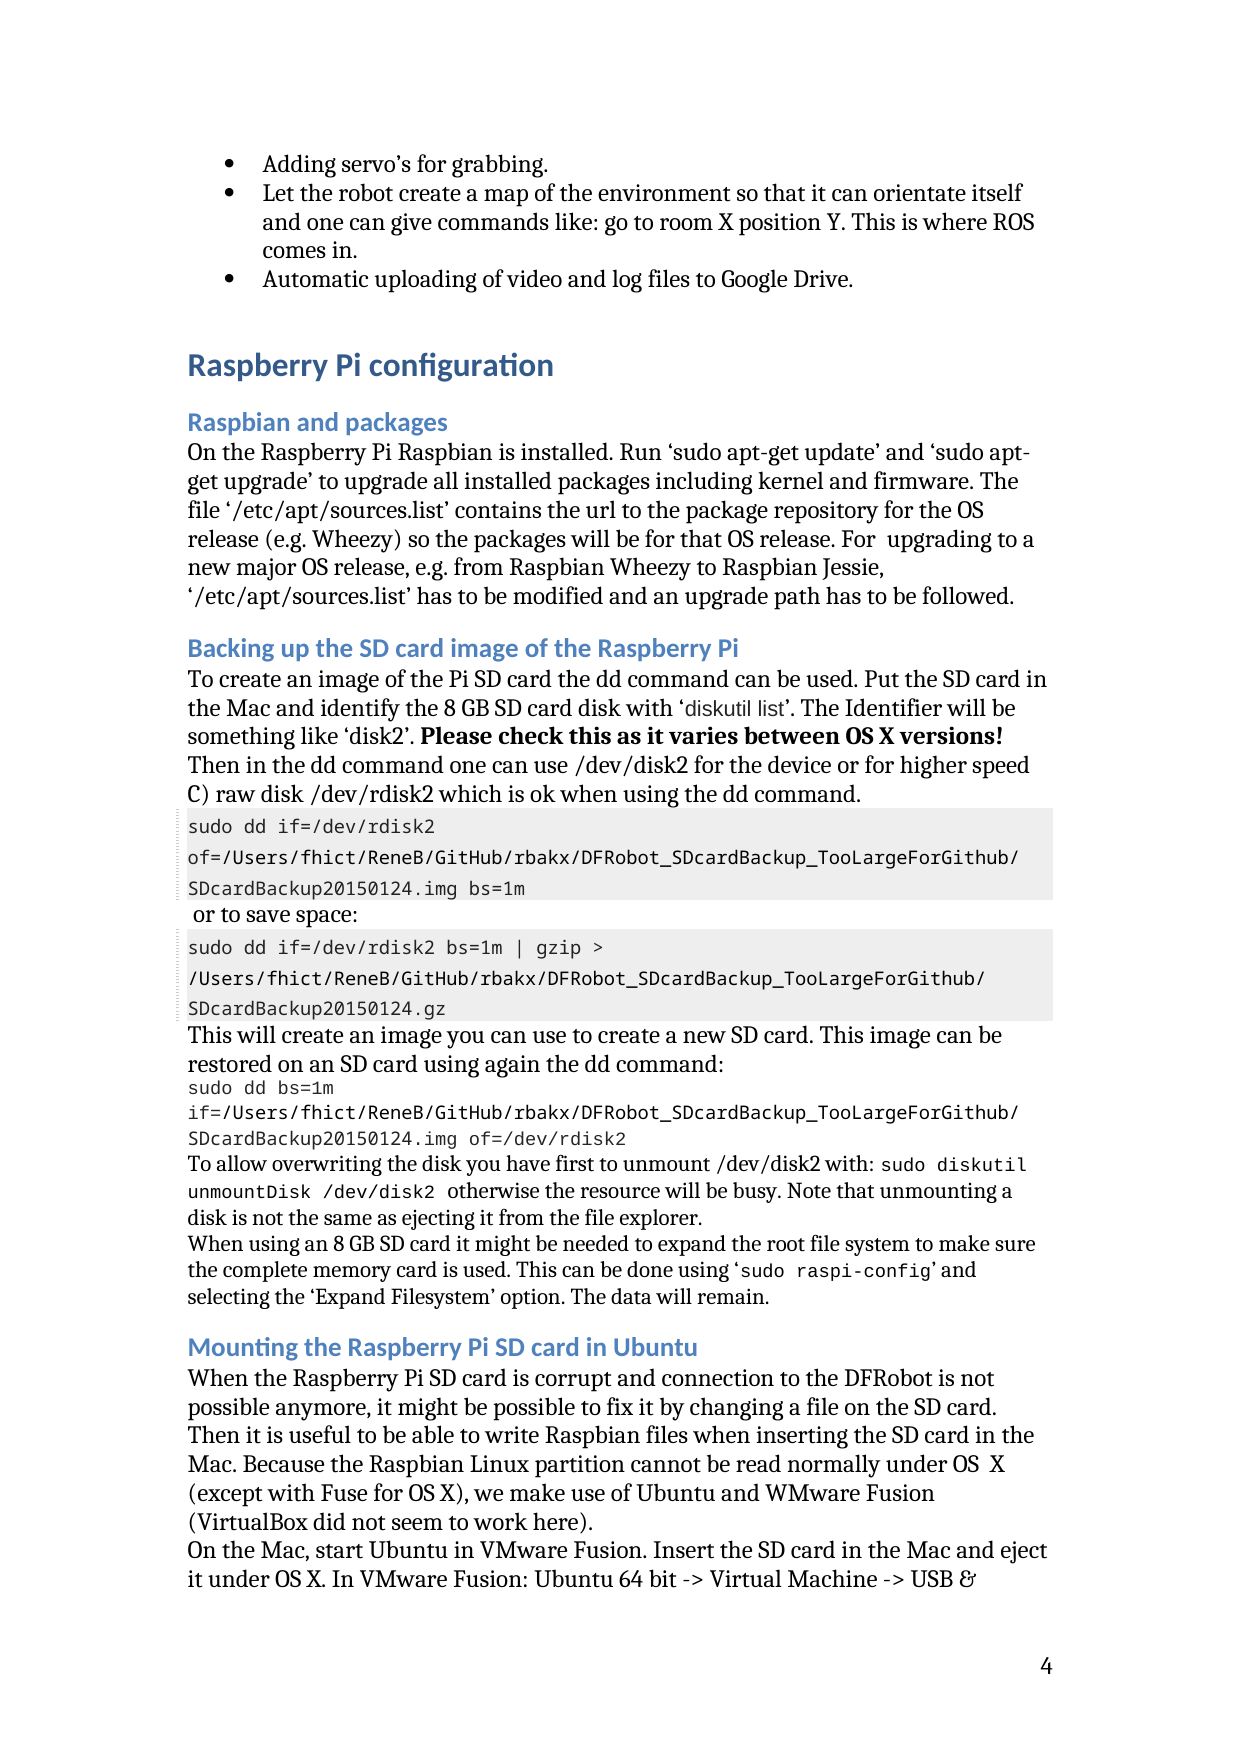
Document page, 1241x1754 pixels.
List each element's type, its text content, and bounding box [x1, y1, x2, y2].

subtitle Raspberry Pi configuration [187, 344, 1053, 384]
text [187, 1364, 1053, 1594]
list Adding servo’s for grabbing. [225, 150, 1053, 179]
text This will create an image you can use to create a new SD card. This image can be restored on an SD card using again the dd command: sudo dd bs=1m if=/Users/fhict/ReneB/GitHub/rbakx/DFRobot_SDcardBackup_TooLargeForGithub/SDcardBackup20150124.img of=/dev/rdisk2 [187, 1021, 1053, 1151]
text or to save space: [187, 900, 1053, 929]
text sudo dd if=/dev/rdisk2 of=/Users/fhict/ReneB/GitHub/rbakx/DFRobot_SDcardBackup_TooLargeForGithub/SDcardBackup20150124.img bs=1m [187, 808, 1053, 900]
text On the Raspberry Pi Raspbian is installed. Run ‘sudo apt-get update’ and ‘sudo apt-get upgrade’ to upgrade all installed packages including kernel and firmware. The file ‘/etc/apt/sources.list’ contains the url to the package repository for the OS release (e.g. Wheezy) so the packages will be for that OS release. For upgrading to a new major OS release, e.g. from Raspbian Wheezy to Raspbian Jessie, ‘/etc/apt/sources.list’ has to be modified and an upgrade path has to be followed. [187, 438, 1053, 611]
text To allow overwriting the disk you have first to unmount /dev/disk2 with: sudo diskutil unmountDisk /dev/disk2 otherwise the resource will be busy. Note that unmounting a disk is not the same as ejecting it from the file explorer. When using an 8 GB SD card it might be needed to expand the root file system to make sure the complete memory card is used. This can be done using ‘sudo raspi-config’ and selecting the ‘Expand Filesystem’ option. The data will remain. [187, 1151, 1053, 1310]
subtitle Mounting the Raspberry Pi SD card in Ubuntu [187, 1331, 1053, 1364]
text sudo dd if=/dev/rdisk2 bs=1m | gzip > /Users/fhict/ReneB/GitHub/rbakx/DFRobot_SDcardBackup_TooLargeForGithub/SDcardBackup20150124.gz [187, 929, 1053, 1021]
text To create an image of the Pi SD card the dd command can be used. Put the SD card in the Mac and identify the 8 GB SD card disk with ‘diskutil list’. The Identifier will be something like ‘disk2’. Please check this as it varies between OS X versions! Then in the dd command one can use /dev/disk2 for the device or for higher speed C) raw disk /dev/rdisk2 which is ok when using the dd command. [187, 665, 1053, 808]
subtitle Backing up the SD card image of the Raspberry Pi [187, 632, 1053, 665]
list Automatic uploading of video and log files to Google Drive. [225, 265, 1053, 294]
subtitle Raspbian and packages [187, 405, 1053, 438]
list Let the robot create a map of the environment so that it can orientate itself and one can give commands like: go to room X position Y. This is where ROS comes in. [225, 179, 1053, 265]
